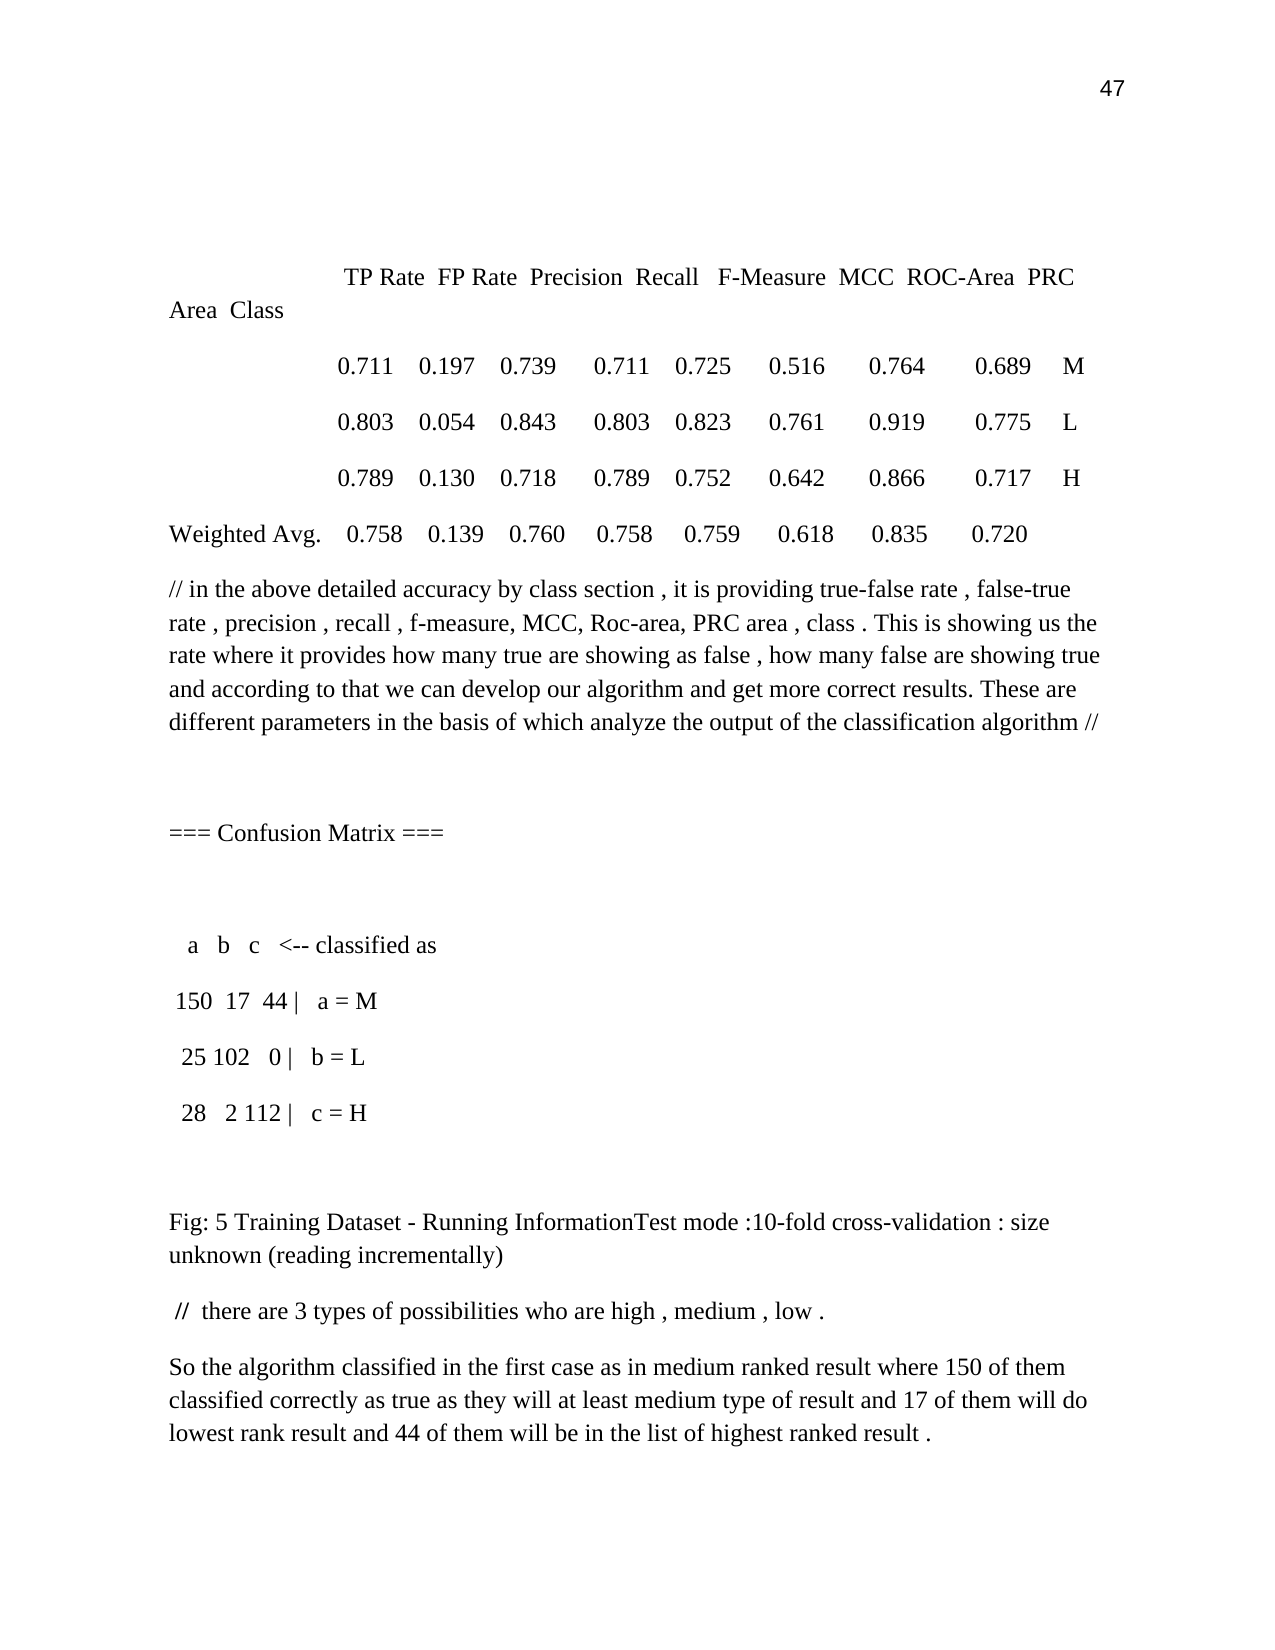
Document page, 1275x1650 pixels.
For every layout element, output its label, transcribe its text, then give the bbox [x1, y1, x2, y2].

text 25 102 0 | b = L [169, 1042, 1125, 1071]
text Weighted Avg. 0.758 0.139 0.760 0.758 0.759 0.618 0.835 0.720 [169, 519, 1125, 547]
text // there are 3 types of possibilities who are high , medium , low . [169, 1296, 1125, 1325]
text 150 17 44 | a = M [169, 986, 1125, 1015]
text a b c <-- classified as [169, 930, 1125, 959]
text Fig: 5 Training Dataset - Running InformationTest mode :10-fold cross-validation : size unknown (reading incrementally) [169, 1207, 1125, 1269]
text === Confusion Matrix === [169, 818, 1125, 847]
text 0.803 0.054 0.843 0.803 0.823 0.761 0.919 0.775 L [169, 407, 1125, 436]
text TP Rate FP Rate Precision Recall F-Measure MCC ROC-Area PRC Area Class [169, 262, 1125, 324]
text 0.789 0.130 0.718 0.789 0.752 0.642 0.866 0.717 H [169, 463, 1125, 491]
text 0.711 0.197 0.739 0.711 0.725 0.516 0.764 0.689 M [169, 351, 1125, 379]
text // in the above detailed accuracy by class section , it is providing true-false rate , false-true rate , precision , recall , f-measure, MCC, Roc-area, PRC area , class . This is showing us the rate where it provides how many true are showing as false , how many false are showing true and according to that we can develop our algorithm and get more correct results. These are different parameters in the basis of which analyze the output of the classification algorithm // [169, 574, 1125, 735]
text So the algorithm classified in the first case as in medium ranked result where 150 of them classified correctly as true as they will at least medium type of result and 17 of them will do lowest rank result and 44 of them will be in the list of highest ranked result . [169, 1352, 1125, 1447]
text 28 2 112 | c = H [169, 1098, 1125, 1127]
